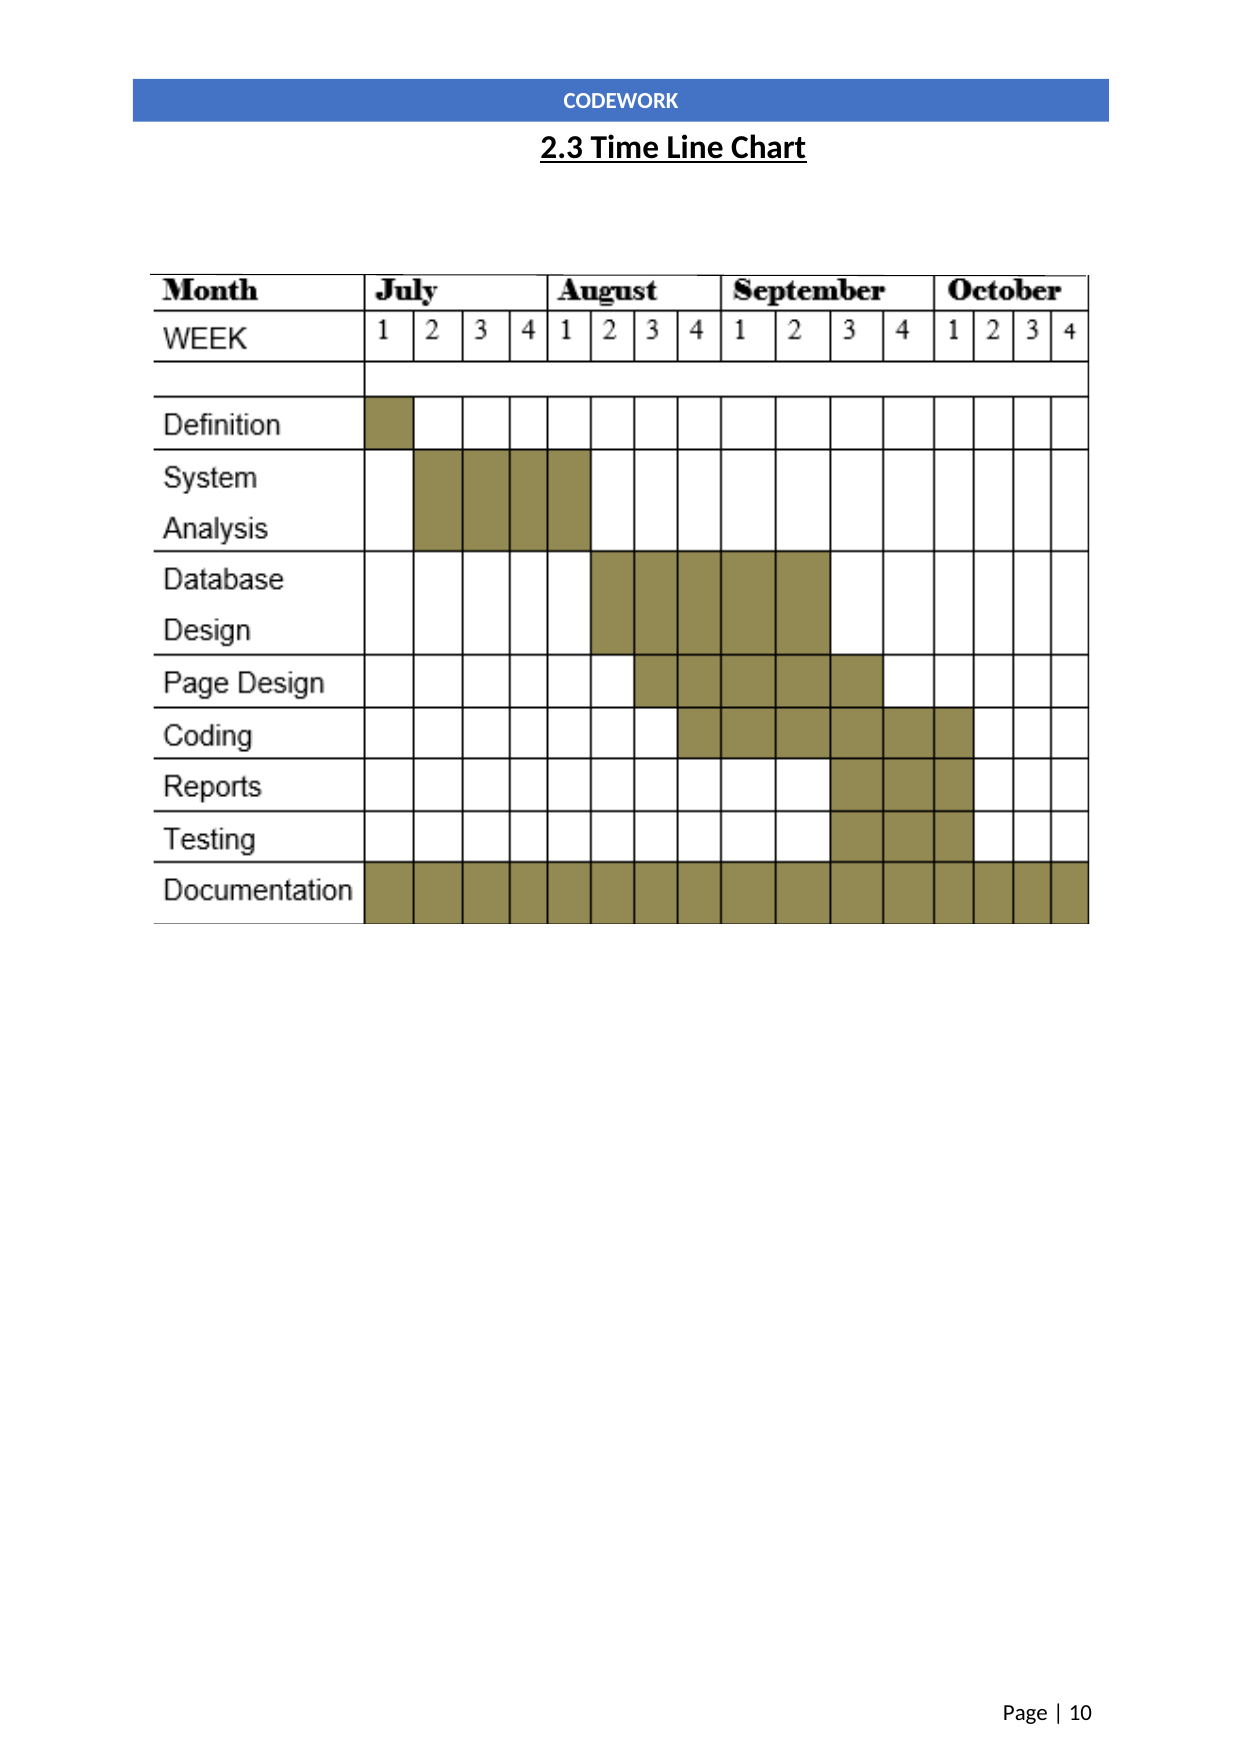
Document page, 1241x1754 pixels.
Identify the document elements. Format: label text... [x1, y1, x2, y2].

picture [151, 275, 1088, 922]
text 2.3 Time Line Chart [255, 122, 1092, 167]
